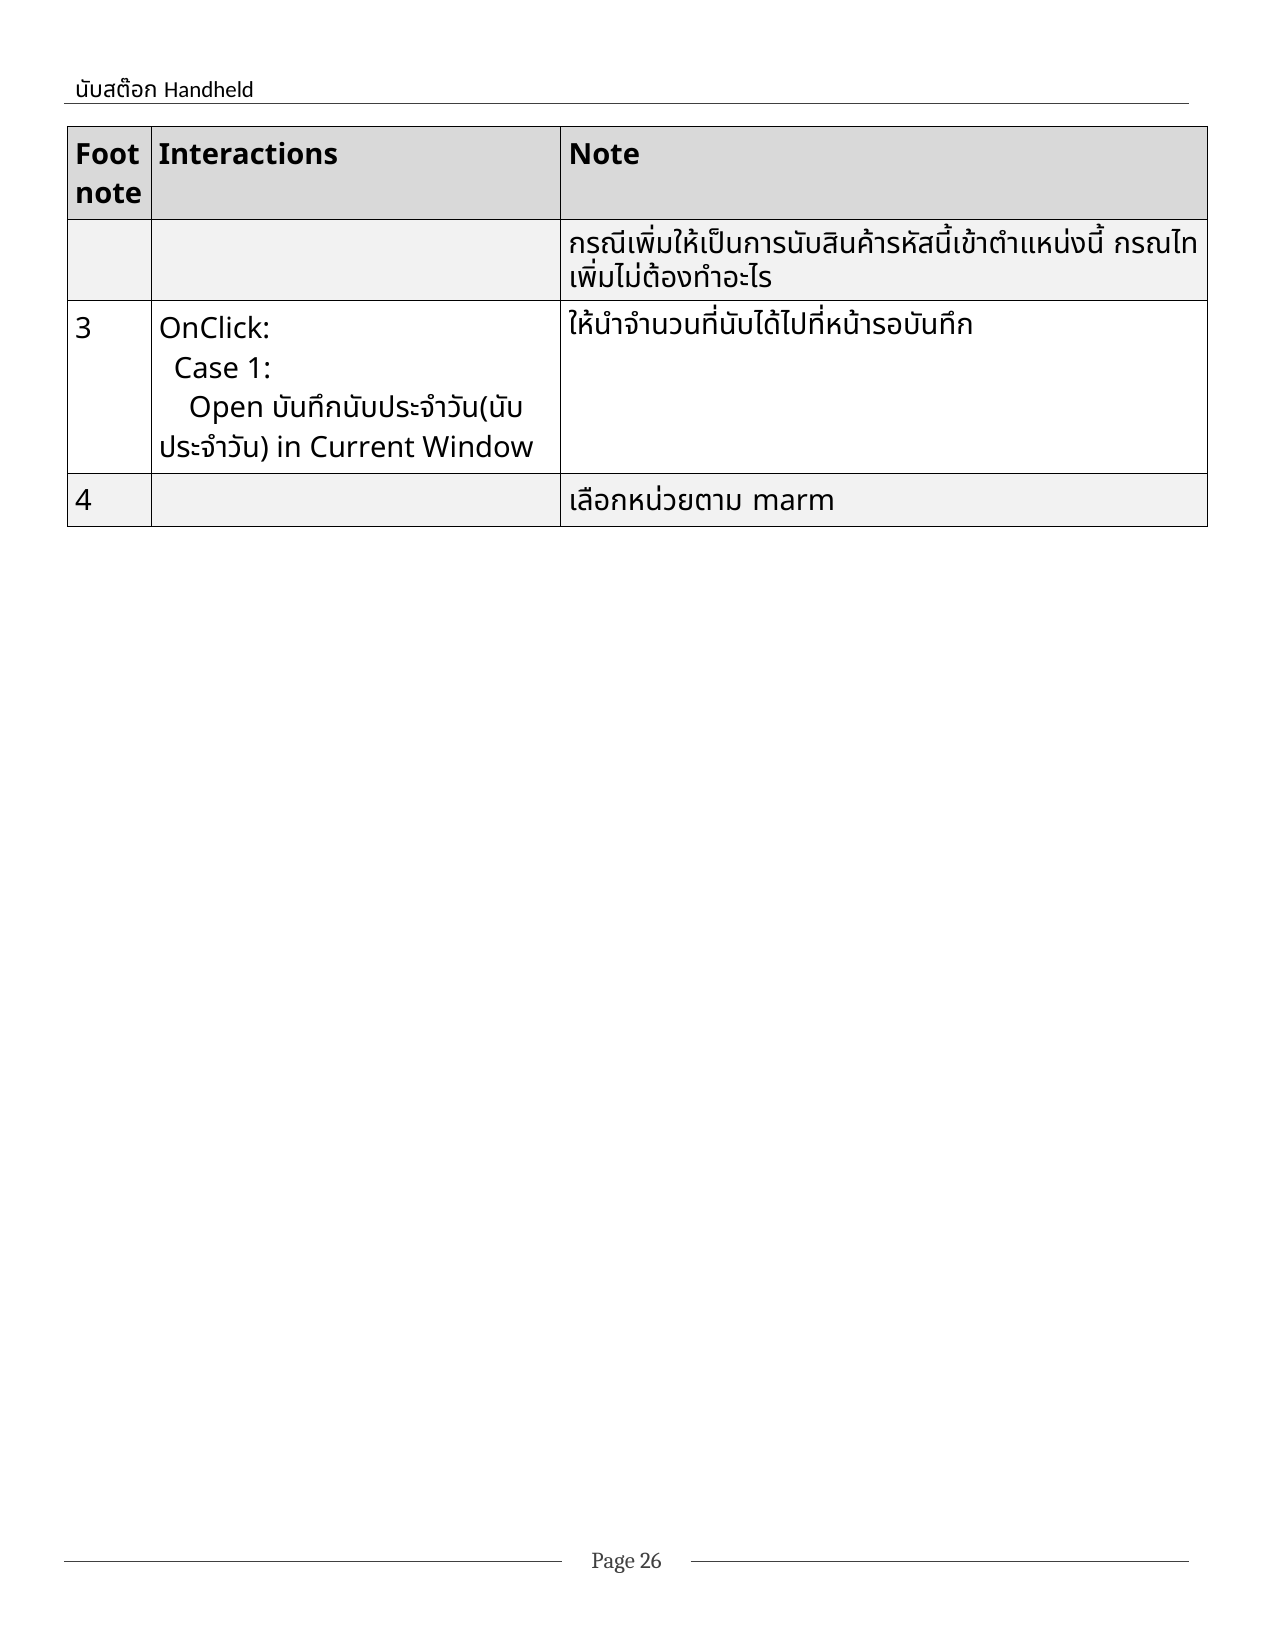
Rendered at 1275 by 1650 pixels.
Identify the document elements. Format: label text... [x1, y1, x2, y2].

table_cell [561, 220, 1207, 300]
table_cell 2 [68, 220, 151, 300]
table_cell [152, 220, 560, 300]
table_header Footnote [68, 127, 151, 219]
table_header Note [561, 127, 1207, 219]
table_cell เลือกหน่วยตาม marm [561, 474, 1207, 526]
table_header Interactions [152, 127, 560, 219]
table_cell [152, 474, 560, 526]
table_cell ให้นำจำนวนที่นับได้ไปที่หน้ารอบันทึก [561, 301, 1207, 472]
table_cell 3 [68, 301, 151, 472]
table_cell 4 [68, 474, 151, 526]
table_cell OnClick: Case 1: Open บันทึกนับประจำวัน(นับประจำวัน) in Current Window [152, 301, 560, 472]
